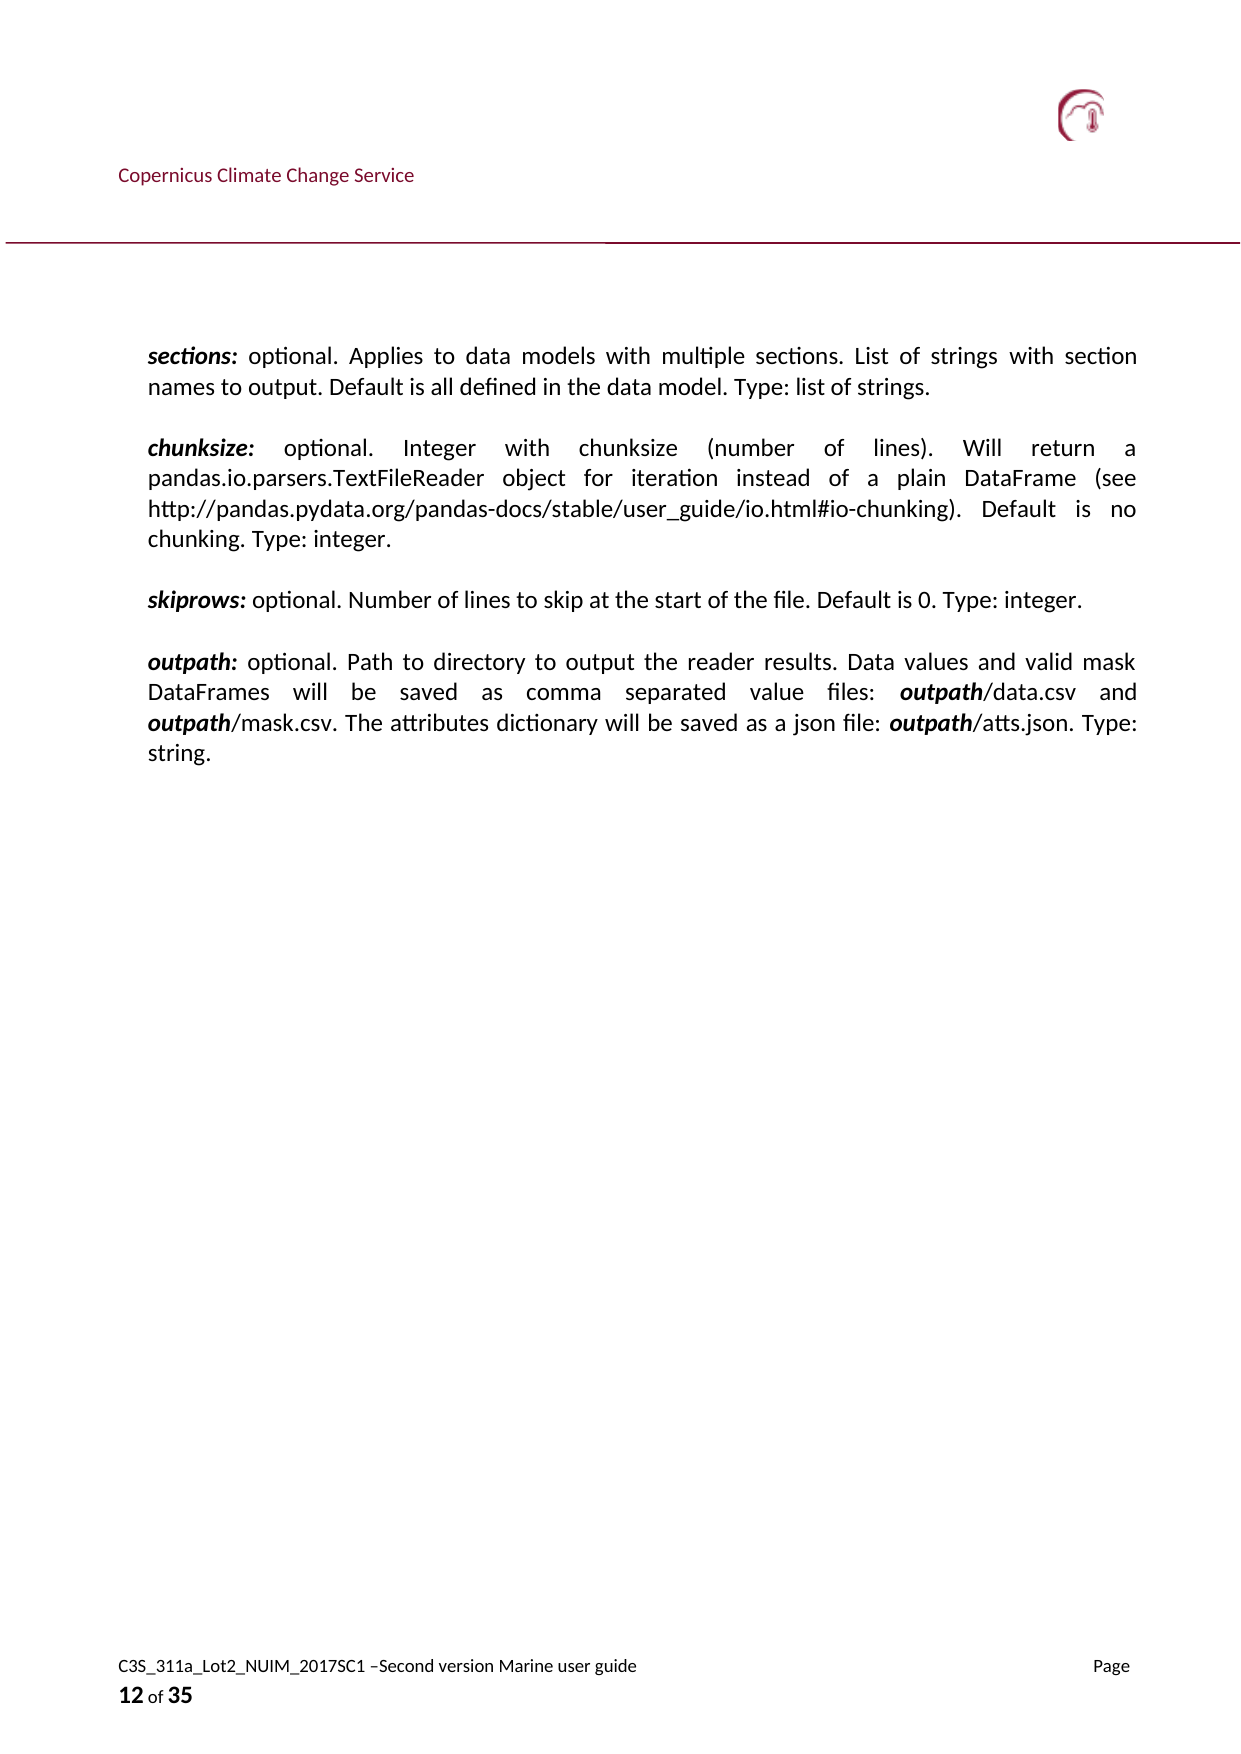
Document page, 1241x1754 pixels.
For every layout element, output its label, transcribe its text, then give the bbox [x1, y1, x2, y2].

text skiprows: optional. Number of lines to skip at the start of the file. Default is 0. Type: integer. [148, 584, 1138, 615]
text outpath: optional. Path to directory to output the reader results. Data values and valid mask DataFrames will be saved as comma separated value files: outpath/data.csv and outpath/mask.csv. The attributes dictionary will be saved as a json file: outpath/atts.json. Type: string. [148, 646, 1138, 768]
text chunksize: optional. Integer with chunksize (number of lines). Will return a pandas.io.parsers.TextFileReader object for iteration instead of a plain DataFrame (see http://pandas.pydata.org/pandas-docs/stable/user_guide/io.html#io-chunking). Default is no chunking. Type: integer. [148, 432, 1138, 554]
text sections: optional. Applies to data models with multiple sections. List of strings with section names to output. Default is all defined in the data model. Type: list of strings. [148, 340, 1138, 401]
